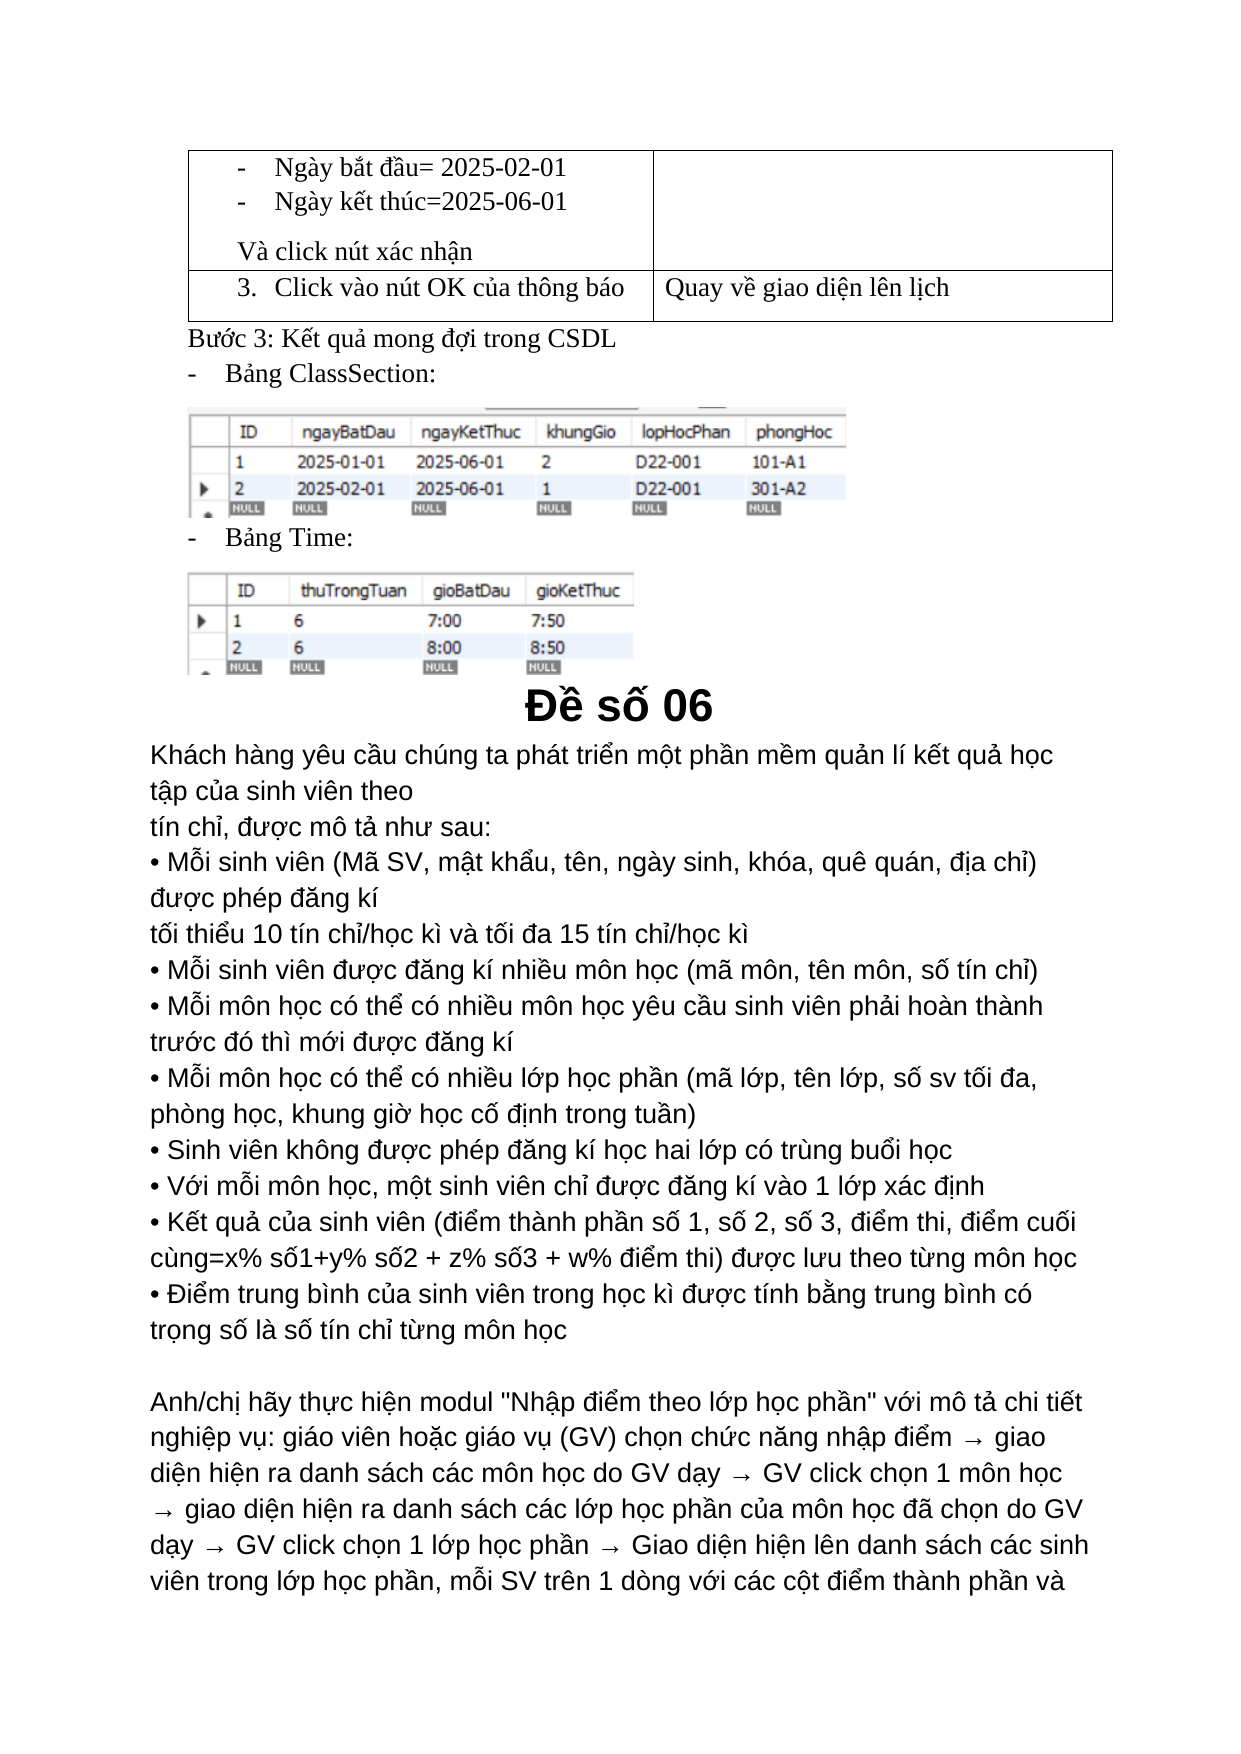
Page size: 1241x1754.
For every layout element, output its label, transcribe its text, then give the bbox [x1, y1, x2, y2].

picture [187, 571, 634, 675]
text • Sinh viên không được phép đăng kí học hai lớp có trùng buổi học [150, 1134, 1090, 1165]
text • Mỗi sinh viên được đăng kí nhiều môn học (mã môn, tên môn, số tín chỉ) [150, 954, 1090, 986]
text • Mỗi môn học có thể có nhiều môn học yêu cầu sinh viên phải hoàn thành trước đó thì mới được đăng kí [150, 990, 1090, 1057]
text tín chỉ, được mô tả như sau: [150, 811, 1090, 842]
list Bảng Time: [187, 522, 1090, 553]
table_cell Click vào nút OK của thông báo [189, 271, 653, 321]
text • Điểm trung bình của sinh viên trong học kì được tính bằng trung bình có trọng số là số tín chỉ từng môn học [150, 1278, 1090, 1345]
text tối thiểu 10 tín chỉ/học kì và tối đa 15 tín chỉ/học kì [150, 918, 1090, 949]
text Bước 3: Kết quả mong đợi trong CSDL [187, 322, 1090, 353]
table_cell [654, 151, 1112, 270]
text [150, 1386, 1090, 1596]
text Đề số 06 [525, 678, 1090, 731]
list Bảng ClassSection: [187, 357, 1090, 389]
text • Kết quả của sinh viên (điểm thành phần số 1, số 2, số 3, điểm thi, điểm cuối cùng=x% số1+y% số2 + z% số3 + w% điểm thi) được lưu theo từng môn học [150, 1206, 1090, 1273]
table_cell Quay về giao diện lên lịch [654, 271, 1112, 321]
text Khách hàng yêu cầu chúng ta phát triển một phần mềm quản lí kết quả học tập của sinh viên theo [150, 739, 1090, 806]
picture [187, 407, 847, 518]
text • Mỗi môn học có thể có nhiều lớp học phần (mã lớp, tên lớp, số sv tối đa, phòng học, khung giờ học cố định trong tuần) [150, 1062, 1090, 1129]
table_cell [189, 151, 653, 270]
text • Với mỗi môn học, một sinh viên chỉ được đăng kí vào 1 lớp xác định [150, 1170, 1090, 1201]
text • Mỗi sinh viên (Mã SV, mật khẩu, tên, ngày sinh, khóa, quê quán, địa chỉ) được phép đăng kí [150, 846, 1090, 914]
